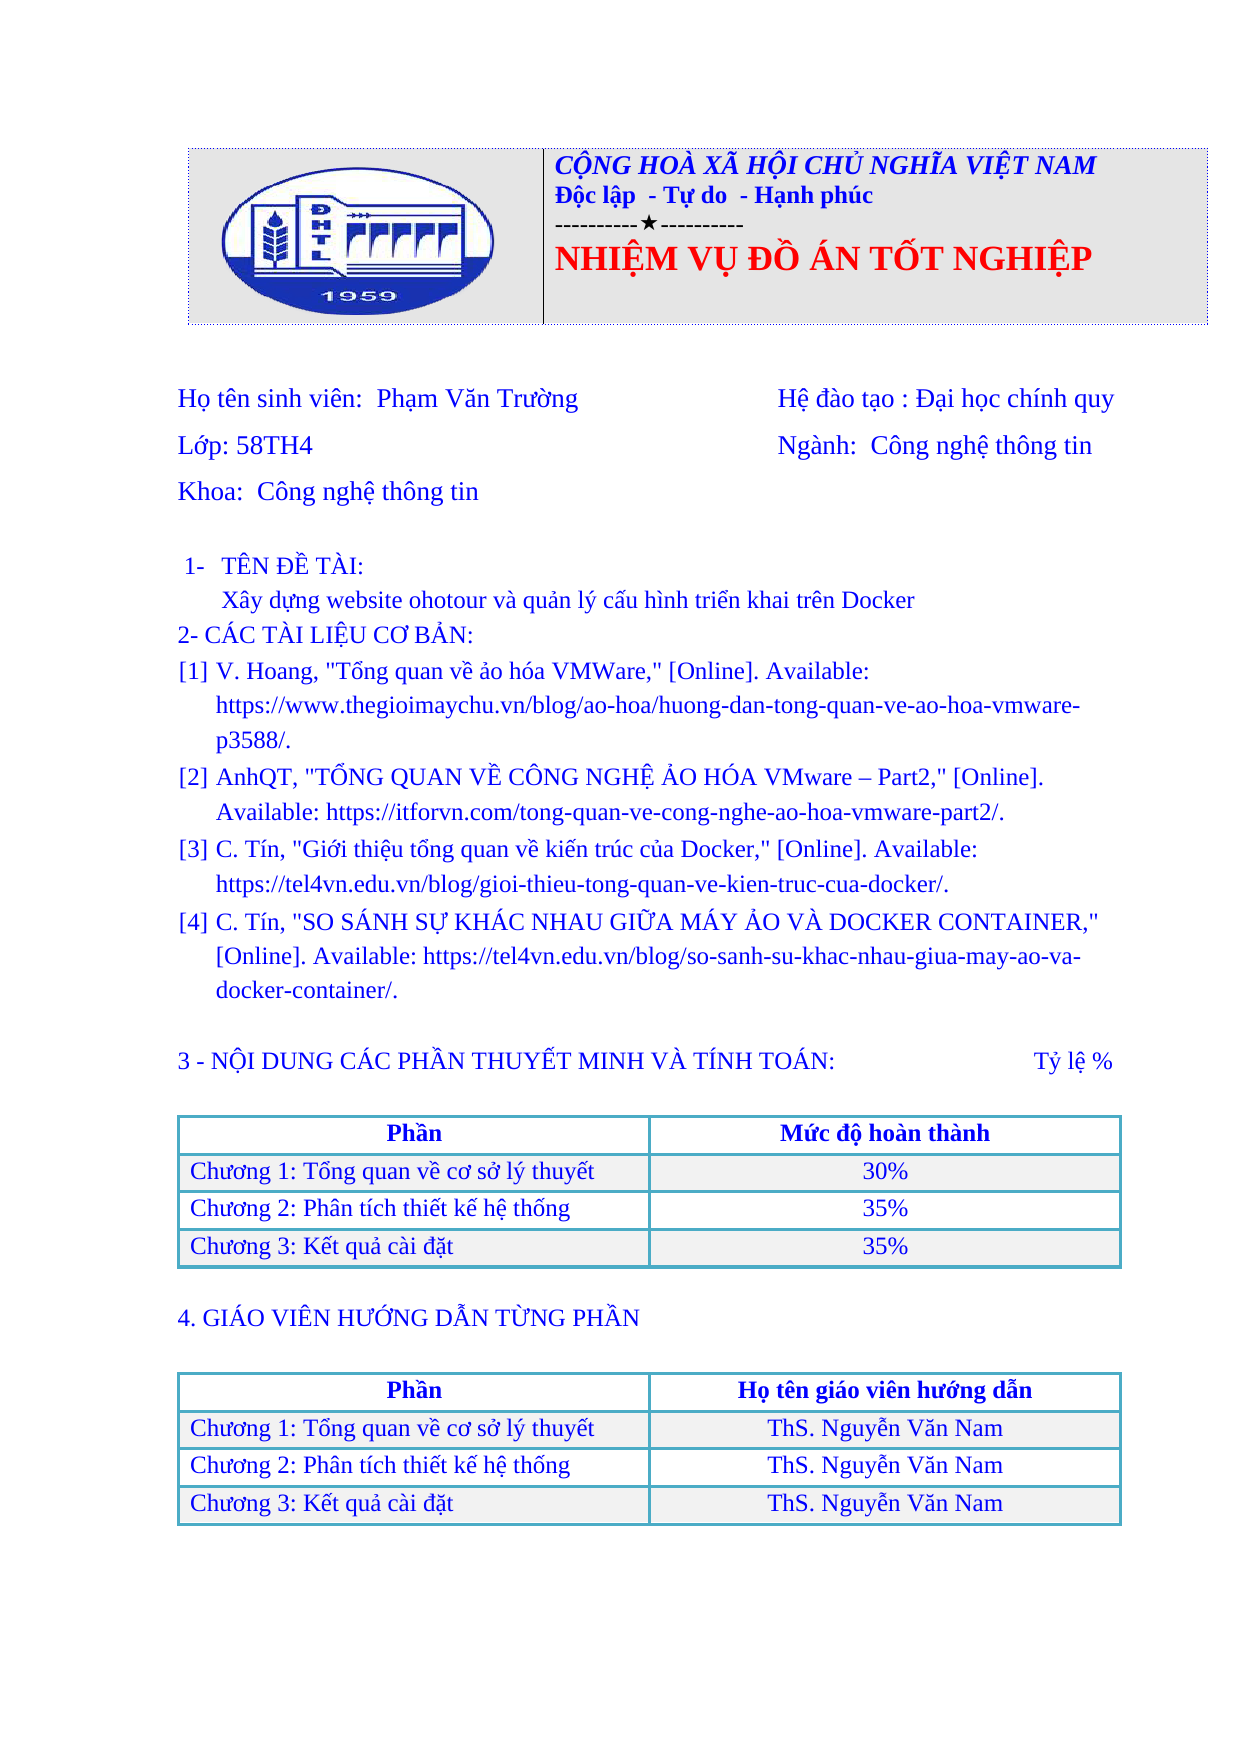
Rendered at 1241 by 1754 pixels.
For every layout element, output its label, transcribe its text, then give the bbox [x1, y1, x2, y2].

table_cell [2] [177, 761, 214, 833]
table_header V. Hoang, "Tổng quan về ảo hóa VMWare," [Online]. Available: https://www.thegioimaychu.vn/blog/ao-hoa/huong-dan-tong-quan-ve-ao-hoa-vmware-p3588/. [214, 654, 1122, 761]
text 4. GIÁO VIÊN HƯỚNG DẪN TỪNG PHẦN [177, 1303, 1122, 1332]
table_header Phần [180, 1118, 648, 1153]
table_header [189, 148, 543, 323]
table_cell Chương 2: Phân tích thiết kế hệ thống [180, 1193, 648, 1228]
table_cell ThS. Nguyễn Văn Nam [651, 1488, 1119, 1522]
table_header Họ tên giáo viên hướng dẫn [651, 1375, 1119, 1409]
table_cell Chương 1: Tổng quan về cơ sở lý thuyết [180, 1413, 648, 1447]
table_cell 30% [651, 1156, 1119, 1190]
text Họ tên sinh viên: Phạm Văn Trường Hệ đào tạo : Đại học chính quy [177, 382, 1122, 413]
table_cell C. Tín, "Giới thiệu tổng quan về kiến trúc của Docker," [Online]. Available: https://tel4vn.edu.vn/blog/gioi-thieu-tong-quan-ve-kien-truc-cua-docker/. [214, 833, 1122, 905]
text Lớp: 58TH4 Ngành: Công nghệ thông tin [177, 429, 1122, 460]
text Xây dựng website ohotour và quản lý cấu hình triển khai trên Docker [221, 585, 1122, 614]
table_header [1] [177, 654, 214, 761]
table_header CỘNG HOÀ XÃ HỘI CHỦ NGHĨA VIỆT NAM Độc lập - Tự do - Hạnh phúc -------------------- NHIỆM VỤ ĐỒ ÁN TỐT NGHIỆP [544, 148, 1208, 323]
table_cell AnhQT, "TỔNG QUAN VỀ CÔNG NGHỆ ẢO HÓA VMware – Part2," [Online]. Available: https://itforvn.com/tong-quan-ve-cong-nghe-ao-hoa-vmware-part2/. [214, 761, 1122, 833]
table_cell Chương 3: Kết quả cài đặt [180, 1231, 648, 1265]
table_cell ThS. Nguyễn Văn Nam [651, 1450, 1119, 1485]
list TÊN ĐỀ TÀI: [183, 551, 1122, 579]
table_cell ThS. Nguyễn Văn Nam [651, 1413, 1119, 1447]
table_cell [4] [177, 905, 214, 1012]
table_cell C. Tín, "SO SÁNH SỰ KHÁC NHAU GIỮA MÁY ẢO VÀ DOCKER CONTAINER," [Online]. Available: https://tel4vn.edu.vn/blog/so-sanh-su-khac-nhau-giua-may-ao-va-docker-container/. [214, 905, 1122, 1012]
table_header Phần [180, 1375, 648, 1409]
picture [221, 167, 495, 315]
table_cell 35% [651, 1231, 1119, 1265]
text Khoa: Công nghệ thông tin [177, 475, 1122, 507]
table_cell [3] [177, 833, 214, 905]
text 2- CÁC TÀI LIỆU CƠ BẢN: [177, 620, 1122, 648]
table_header Mức độ hoàn thành [651, 1118, 1119, 1153]
table_cell Chương 1: Tổng quan về cơ sở lý thuyết [180, 1156, 648, 1190]
table_cell Chương 2: Phân tích thiết kế hệ thống [180, 1450, 648, 1485]
table_cell 35% [651, 1193, 1119, 1228]
table_cell Chương 3: Kết quả cài đặt [180, 1488, 648, 1522]
text 3 - NỘI DUNG CÁC PHẦN THUYẾT MINH VÀ TÍNH TOÁN: Tỷ lệ % [177, 1046, 1122, 1075]
